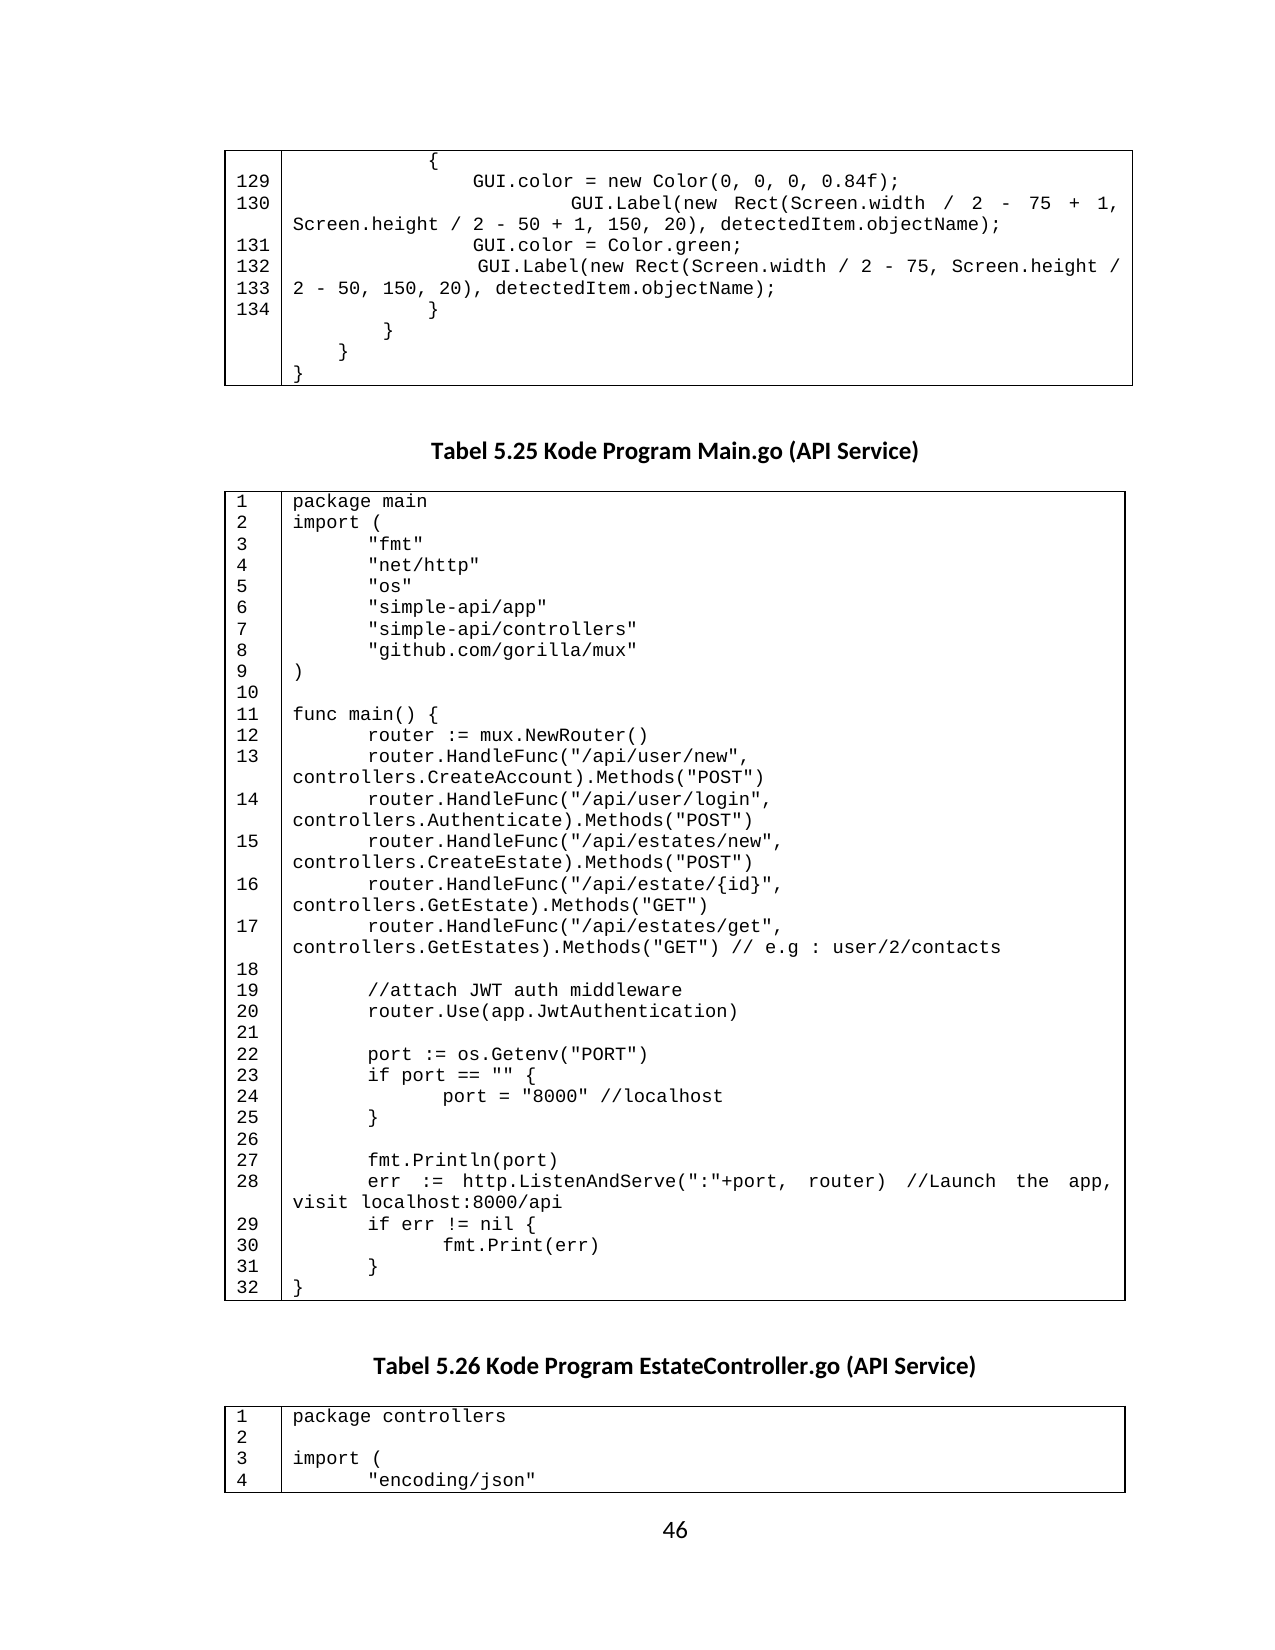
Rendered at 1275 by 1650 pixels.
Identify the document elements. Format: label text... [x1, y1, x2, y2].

table_header 1 2 3 4 5 6 7 8 9 10 11 12 13 14 15 16 17 18 19 20 21 22 23 24 25 26 27 28 29 30 31 32 [226, 492, 281, 1299]
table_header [282, 151, 1132, 385]
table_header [226, 151, 281, 385]
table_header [282, 1407, 1124, 1492]
table_header package main import ( "fmt" "net/http" "os" "simple-api/app" "simple-api/controllers" "github.com/gorilla/mux" ) func main() { router := mux.NewRouter() router.HandleFunc("/api/user/new", controllers.CreateAccount).Methods("POST") router.HandleFunc("/api/user/login", controllers.Authenticate).Methods("POST") router.HandleFunc("/api/estates/new", controllers.CreateEstate).Methods("POST") router.HandleFunc("/api/estate/{id}", controllers.GetEstate).Methods("GET") router.HandleFunc("/api/estates/get", controllers.GetEstates).Methods("GET") // e.g : user/2/contacts //attach JWT auth middleware router.Use(app.JwtAuthentication) port := os.Getenv("PORT") if port == "" { port = "8000" //localhost } fmt.Println(port) err := http.ListenAndServe(":"+port, router) //Launch the app, visit localhost:8000/api if err != nil { fmt.Print(err) } } [282, 492, 1124, 1299]
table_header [226, 1407, 281, 1492]
